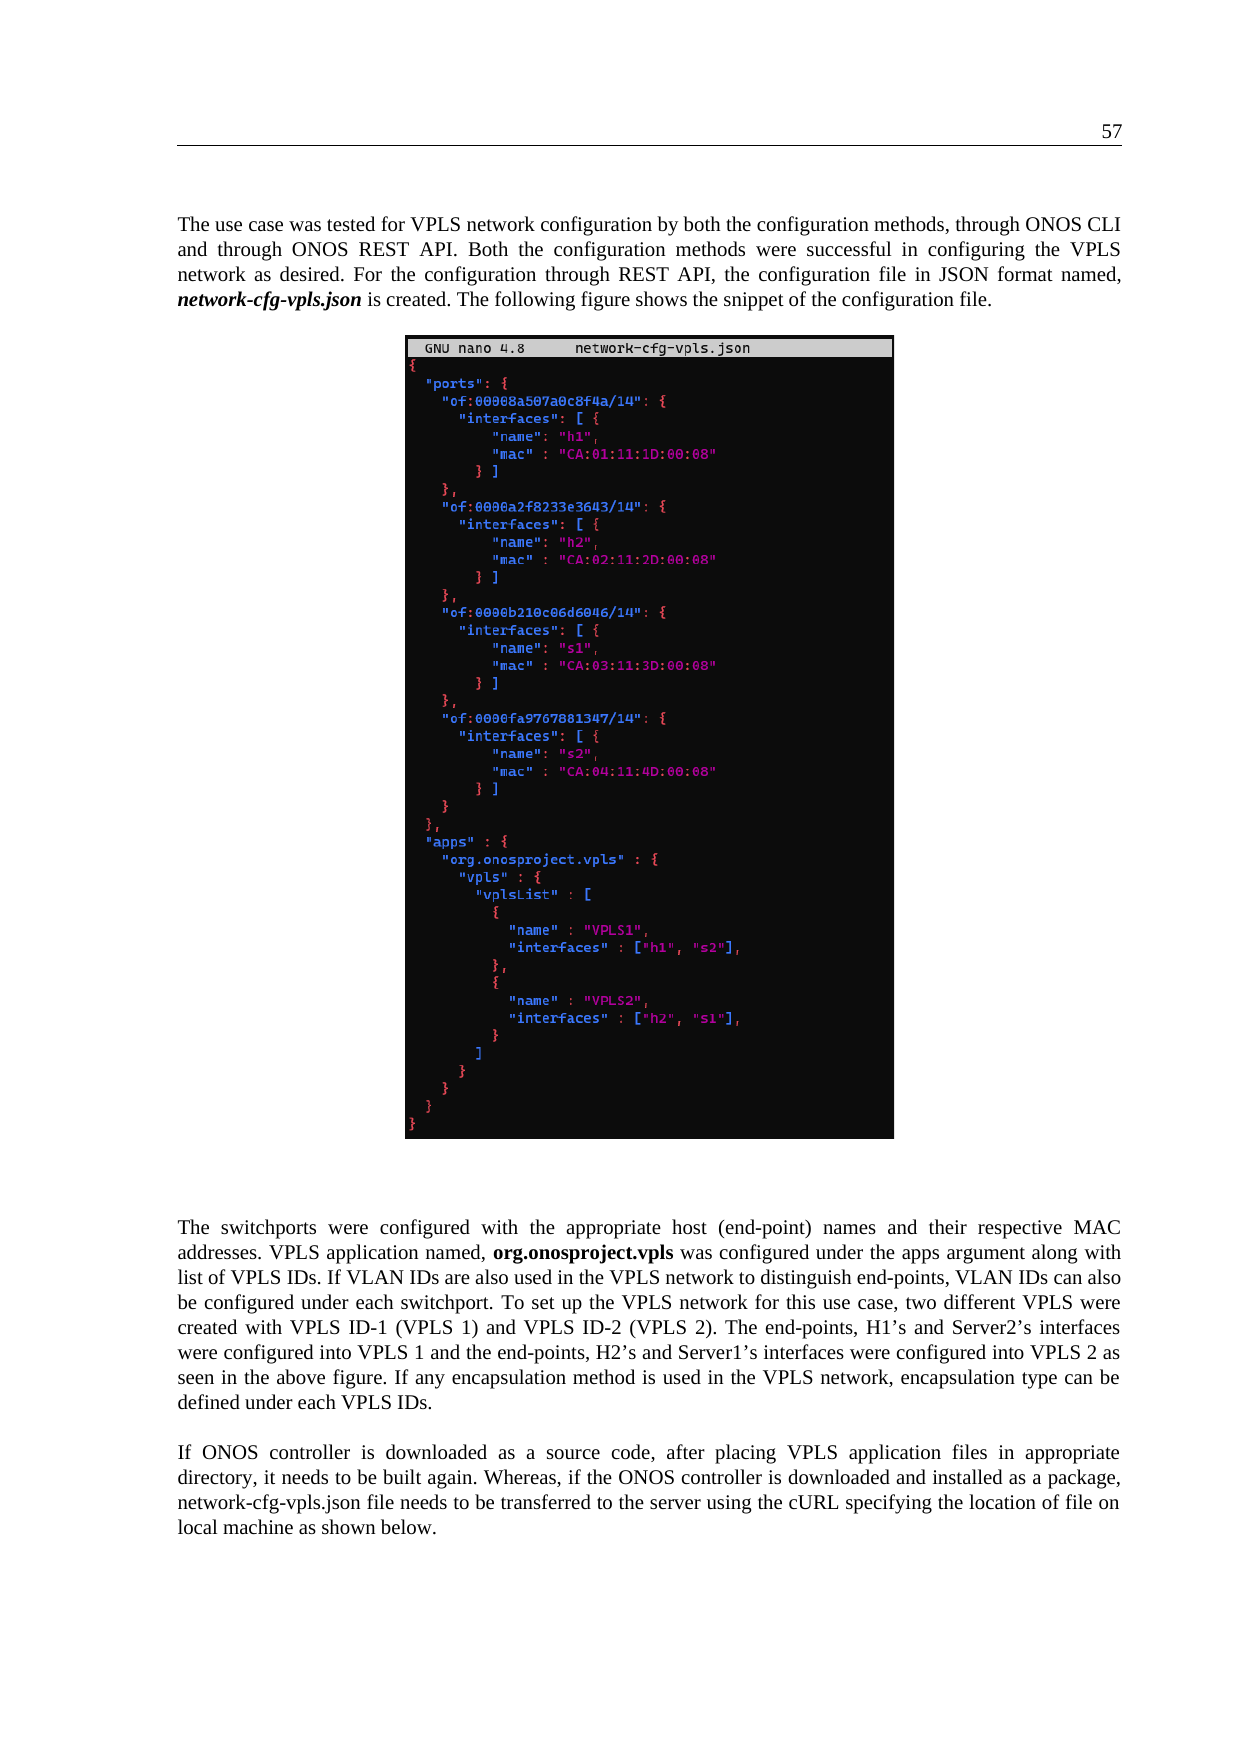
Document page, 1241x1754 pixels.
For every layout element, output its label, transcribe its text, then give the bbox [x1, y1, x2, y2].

picture [405, 335, 895, 1139]
text The use case was tested for VPLS network configuration by both the configuration methods, through ONOS CLI and through ONOS REST API. Both the configuration methods were successful in configuring the VPLS network as desired. For the configuration through REST API, the configuration file in JSON format named, network-cfg-vpls.json is created. The following figure shows the snippet of the configuration file. [177, 211, 1122, 311]
text The switchports were configured with the appropriate host (end-point) names and their respective MAC addresses. VPLS application named, org.onosproject.vpls was configured under the apps argument along with list of VPLS IDs. If VLAN IDs are also used in the VPLS network to distinguish end-points, VLAN IDs can also be configured under each switchport. To set up the VPLS network for this use case, two different VPLS were created with VPLS ID-1 (VPLS 1) and VPLS ID-2 (VPLS 2). The end-points, H1’s and Server2’s interfaces were configured into VPLS 1 and the end-points, H2’s and Server1’s interfaces were configured into VPLS 2 as seen in the above figure. If any encapsulation method is used in the VPLS network, encapsulation type can be defined under each VPLS IDs. [177, 1214, 1122, 1414]
text If ONOS controller is downloaded as a source code, after placing VPLS application files in appropriate directory, it needs to be built again. Whereas, if the ONOS controller is downloaded and installed as a package, network-cfg-vpls.json file needs to be transferred to the server using the cURL specifying the location of file on local machine as shown below. [177, 1439, 1122, 1539]
